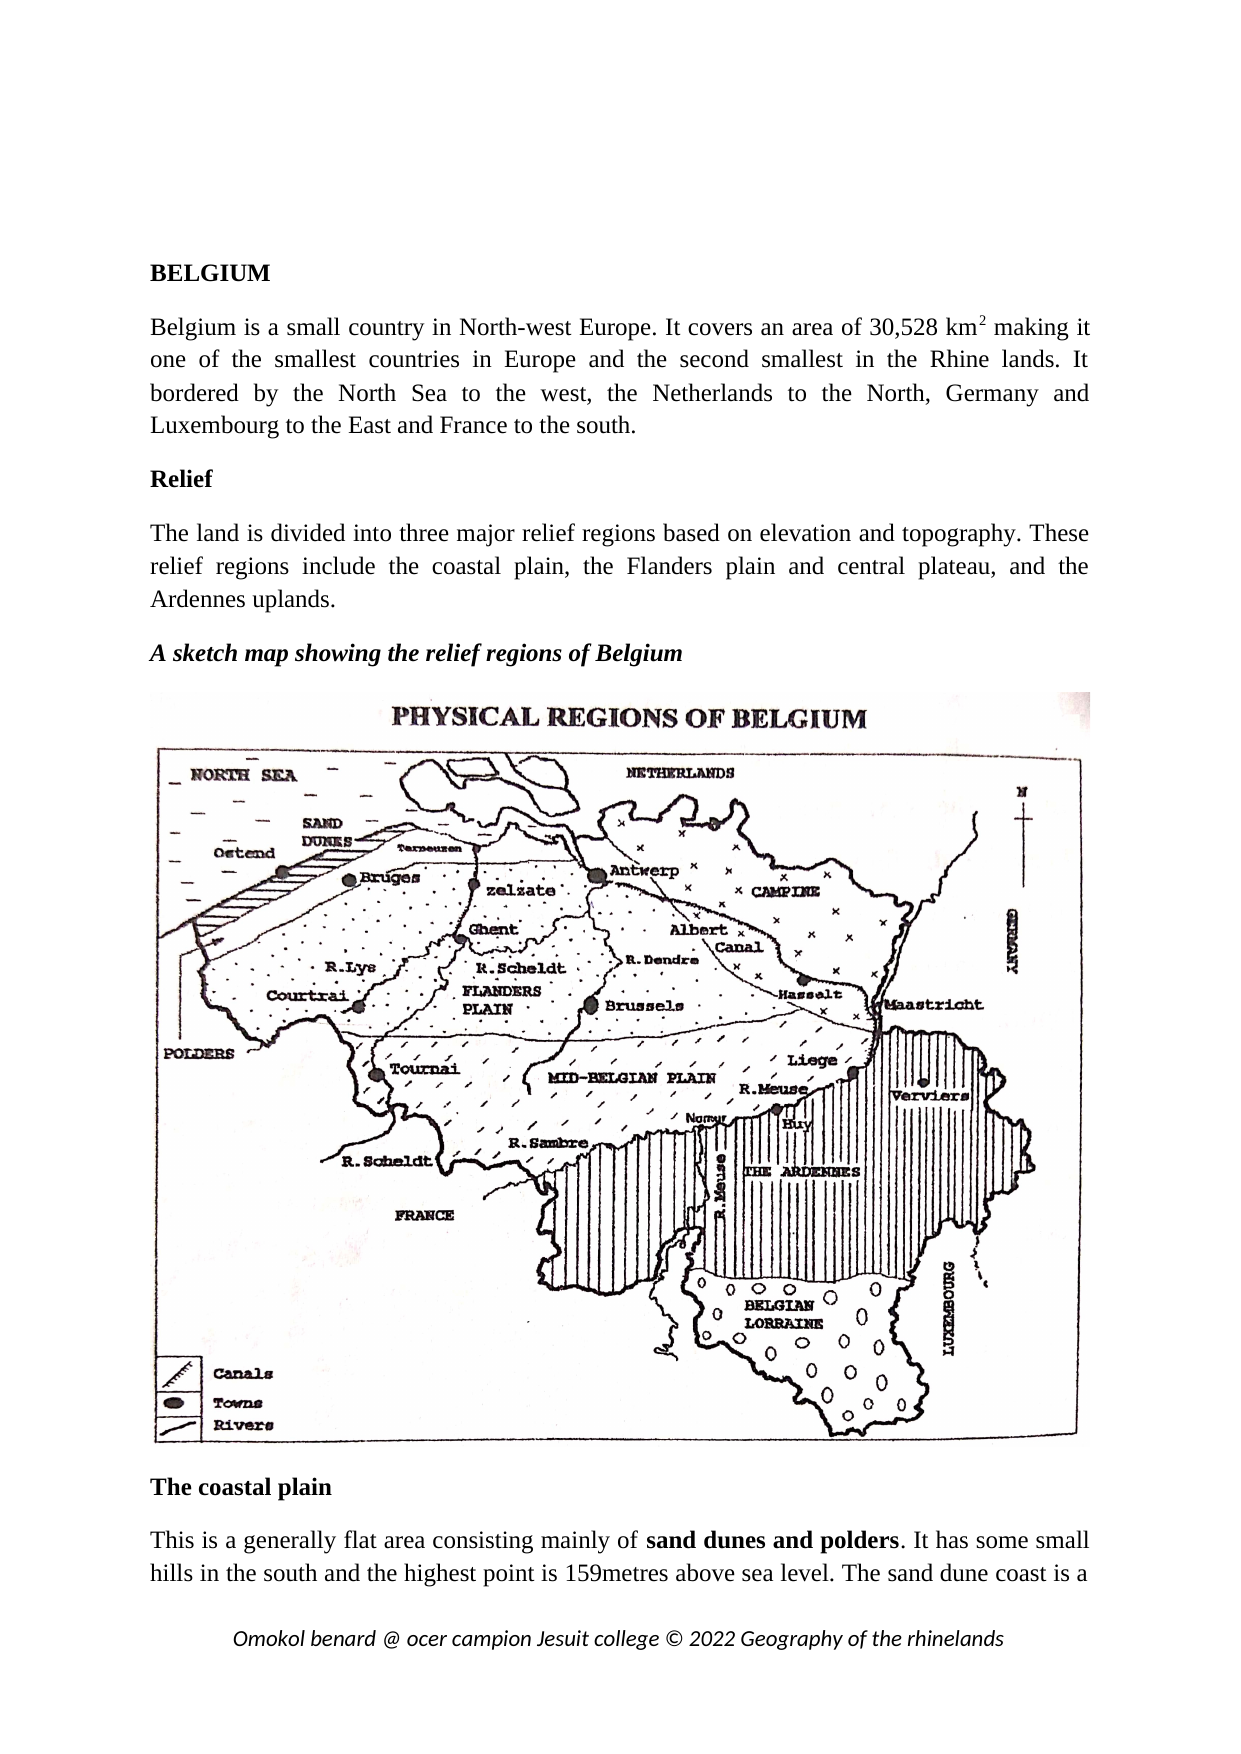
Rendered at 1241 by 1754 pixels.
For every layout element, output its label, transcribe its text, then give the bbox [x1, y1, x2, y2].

text The land is divided into three major relief regions based on elevation and topography. These relief regions include the coastal plain, the Flanders plain and central plateau, and the Ardennes uplands. [150, 518, 1090, 613]
text A sketch map showing the relief regions of Belgium [150, 638, 1090, 667]
text Belgium is a small country in North-west Europe. It covers an area of 30,528 km2 making it one of the smallest countries in Europe and the second smallest in the Rhine lands. It bordered by the North Sea to the west, the Netherlands to the North, Germany and Luxembourg to the East and France to the south. [150, 312, 1090, 439]
text Relief [150, 464, 1090, 493]
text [150, 1525, 1090, 1587]
text BELGIUM [150, 258, 1090, 286]
picture [150, 692, 1091, 1447]
text The coastal plain [150, 1472, 1090, 1500]
